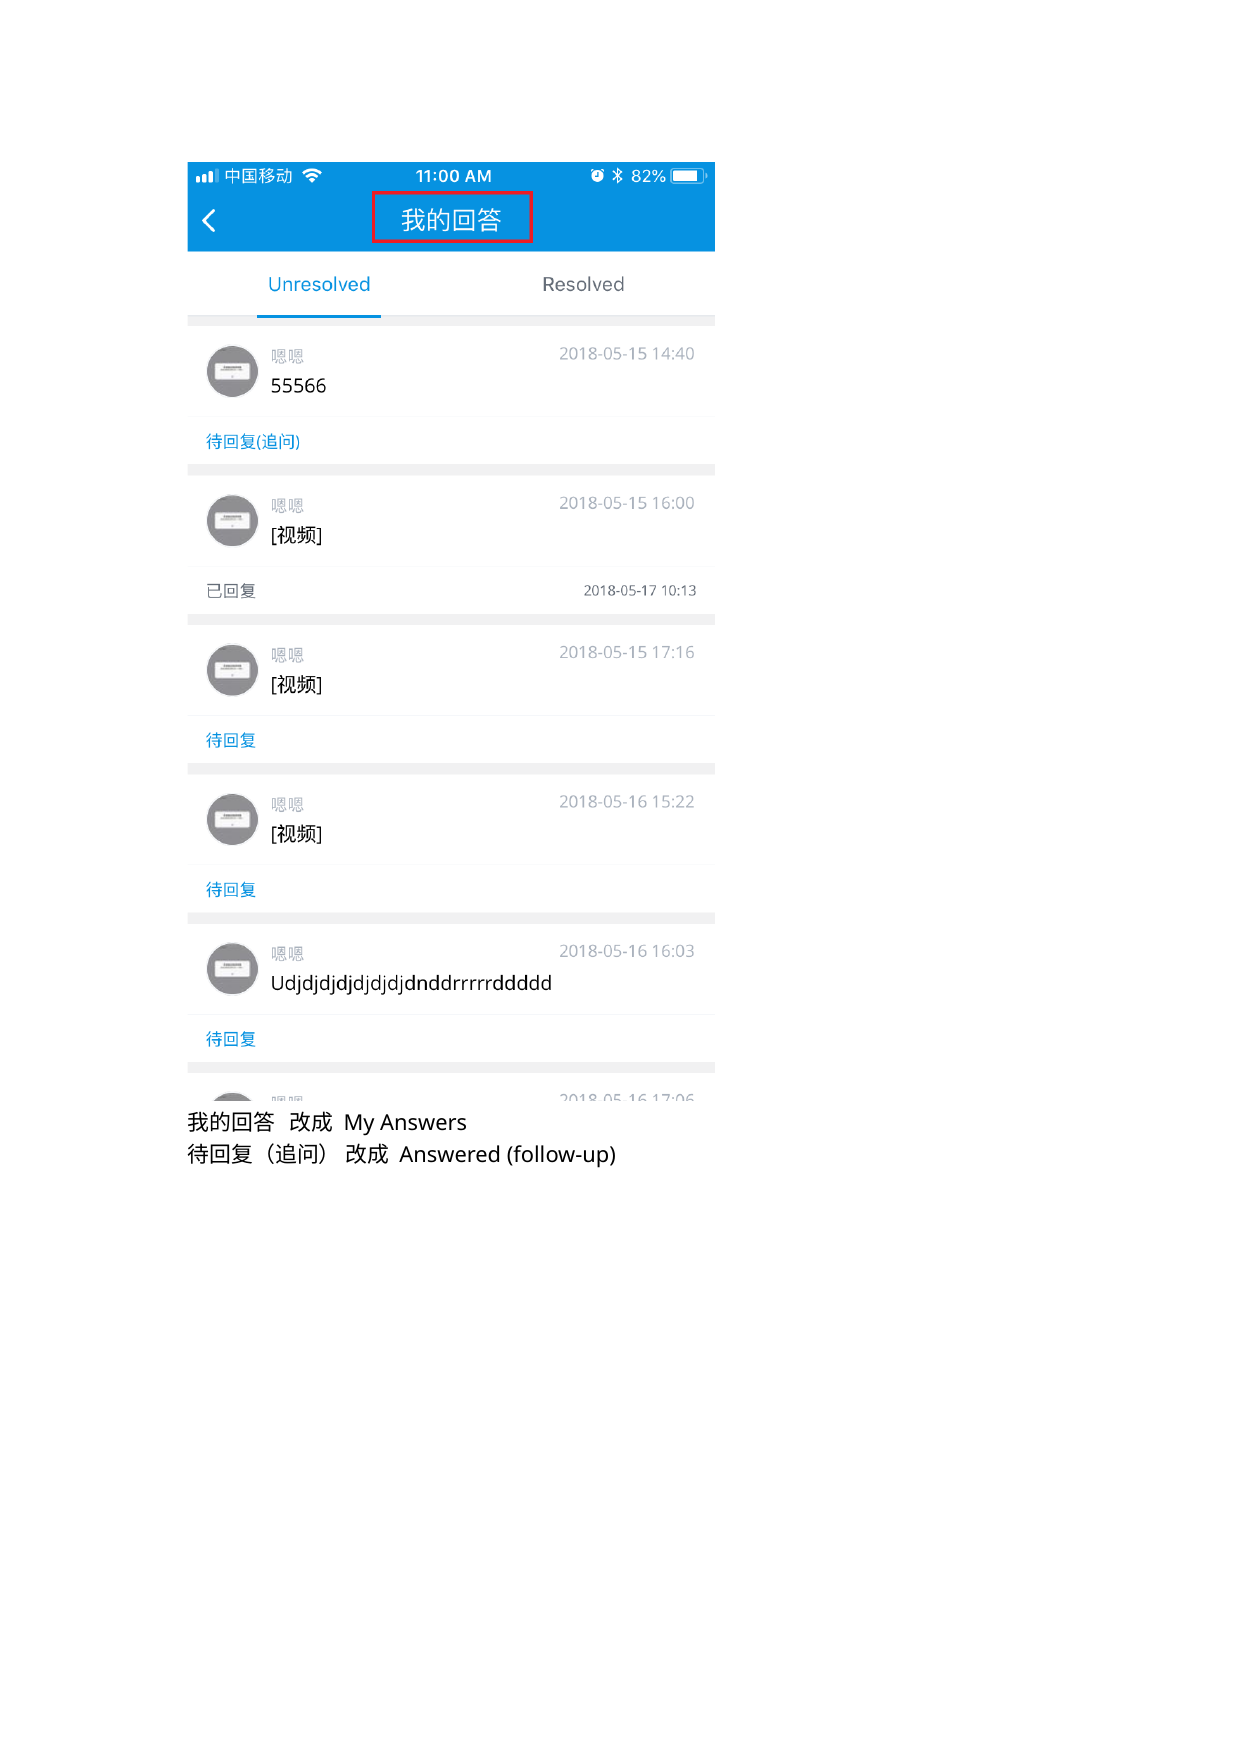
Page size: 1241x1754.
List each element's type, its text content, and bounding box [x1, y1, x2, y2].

text 我的回答 改成 My Answers [187, 1104, 1053, 1137]
picture [187, 162, 715, 1101]
text 待回复（追问） 改成 Answered (follow-up) [187, 1137, 1053, 1169]
